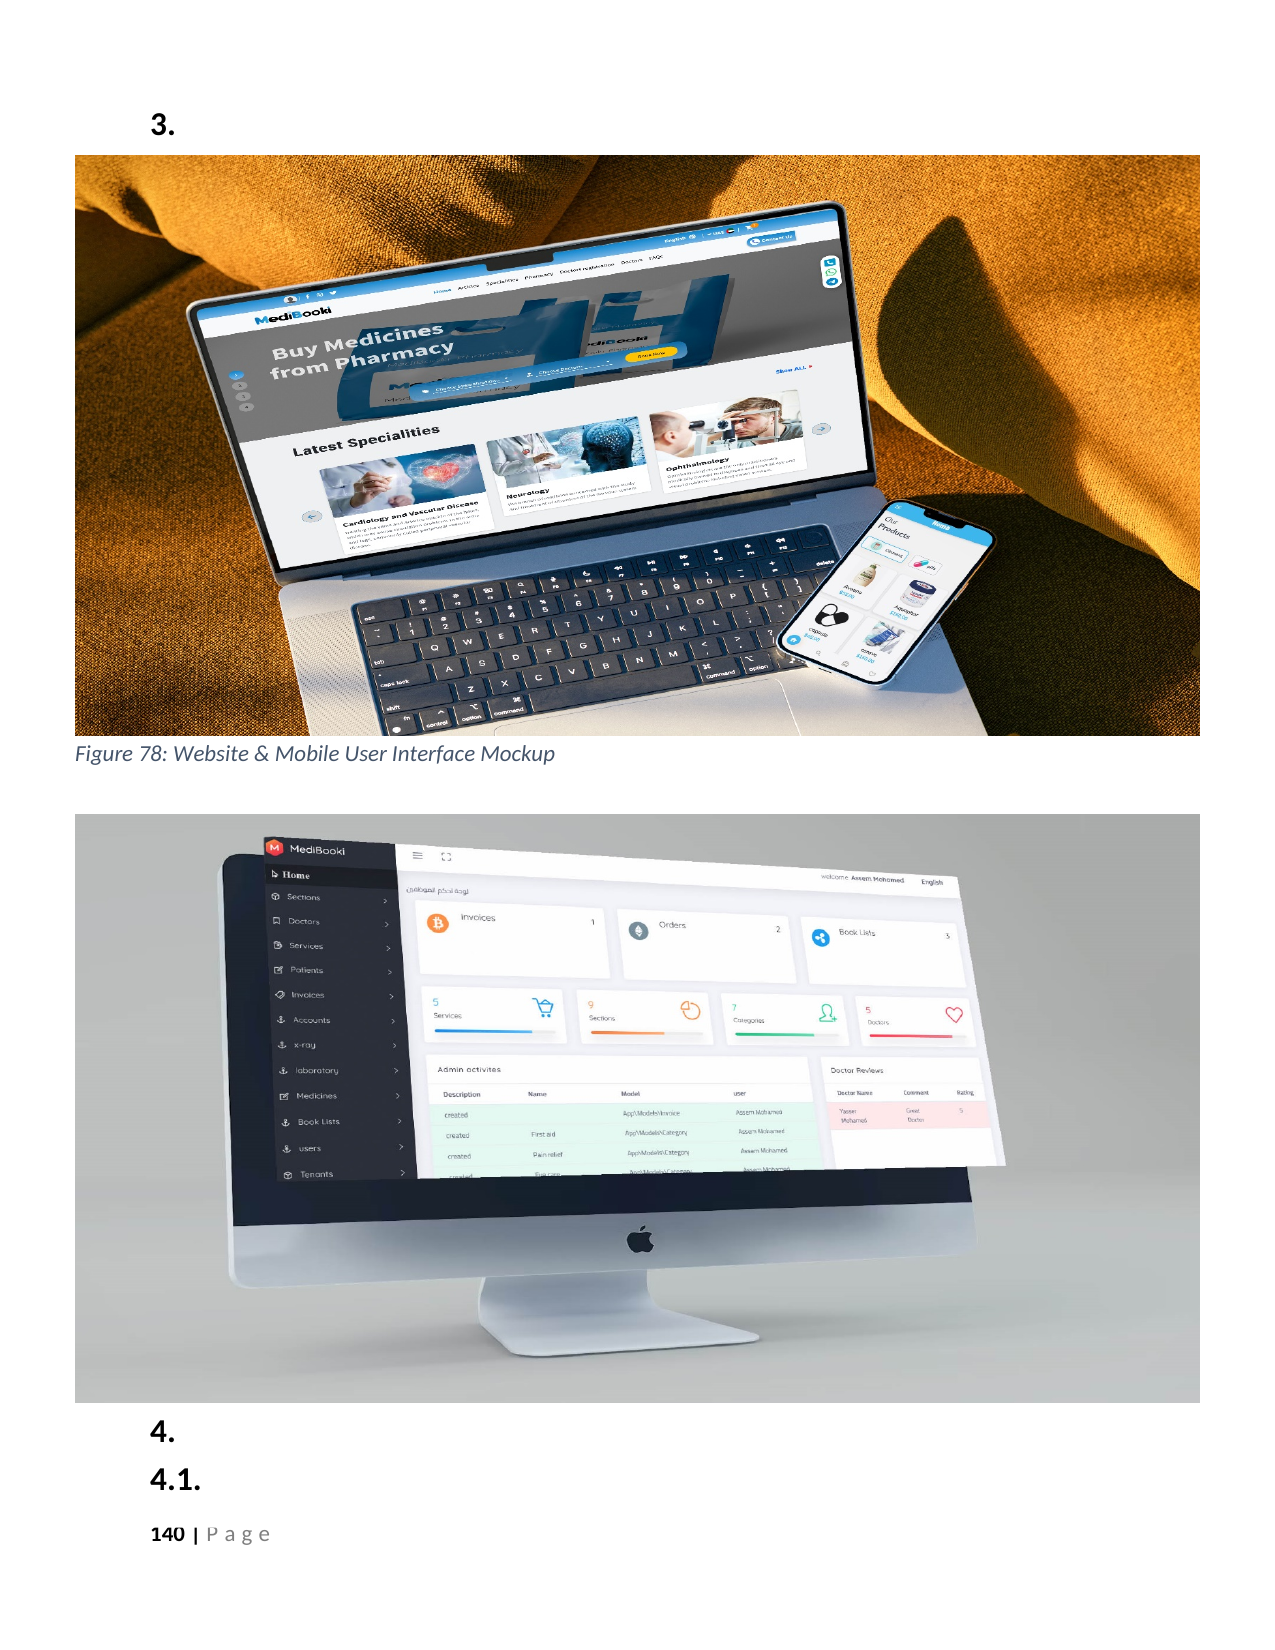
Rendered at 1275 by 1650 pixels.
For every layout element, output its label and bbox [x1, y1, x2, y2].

picture [75, 814, 1200, 1403]
picture [75, 155, 1200, 736]
